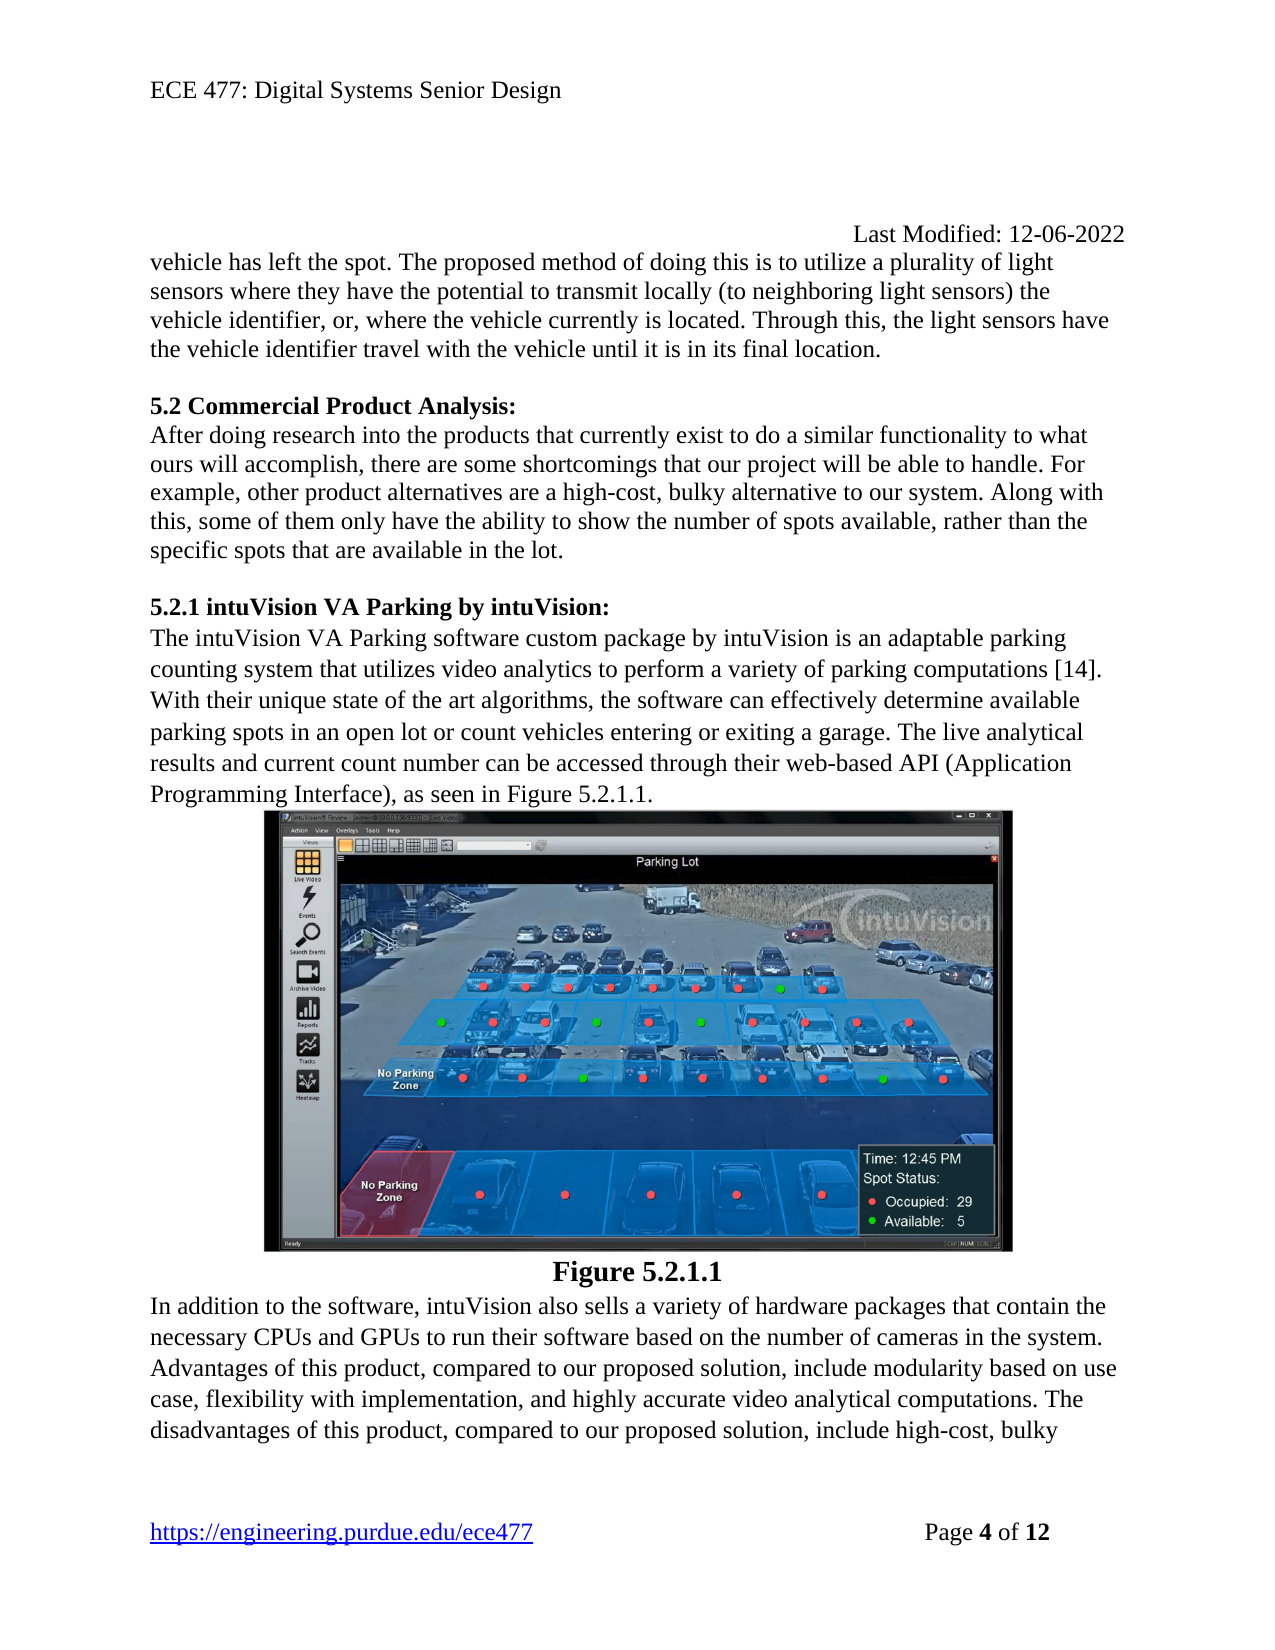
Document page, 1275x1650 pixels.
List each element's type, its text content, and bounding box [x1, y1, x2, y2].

title 5.2 Commercial Product Analysis: After doing research into the products that currently exist to do a similar functionality to what ours will accomplish, there are some shortcomings that our project will be able to handle. For example, other product alternatives are a high-cost, bulky alternative to our system. Along with this, some of them only have the ability to show the number of spots available, rather than the specific spots that are available in the lot. [150, 391, 1125, 564]
picture [262, 809, 1013, 1252]
title 5.2.1 intuVision VA Parking by intuVision: [150, 592, 1125, 621]
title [150, 247, 1125, 362]
title The intuVision VA Parking software custom package by intuVision is an adaptable parking counting system that utilizes video analytics to perform a variety of parking computations [14]. With their unique state of the art algorithms, the software can effectively determine available parking spots in an open lot or count vehicles entering or exiting a garage. The live analytical results and current count number can be accessed through their web-based API (Application Programming Interface), as seen in Figure 5.2.1.1. [150, 623, 1125, 807]
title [150, 1291, 1125, 1444]
title Figure 5.2.1.1 [150, 1254, 1125, 1288]
